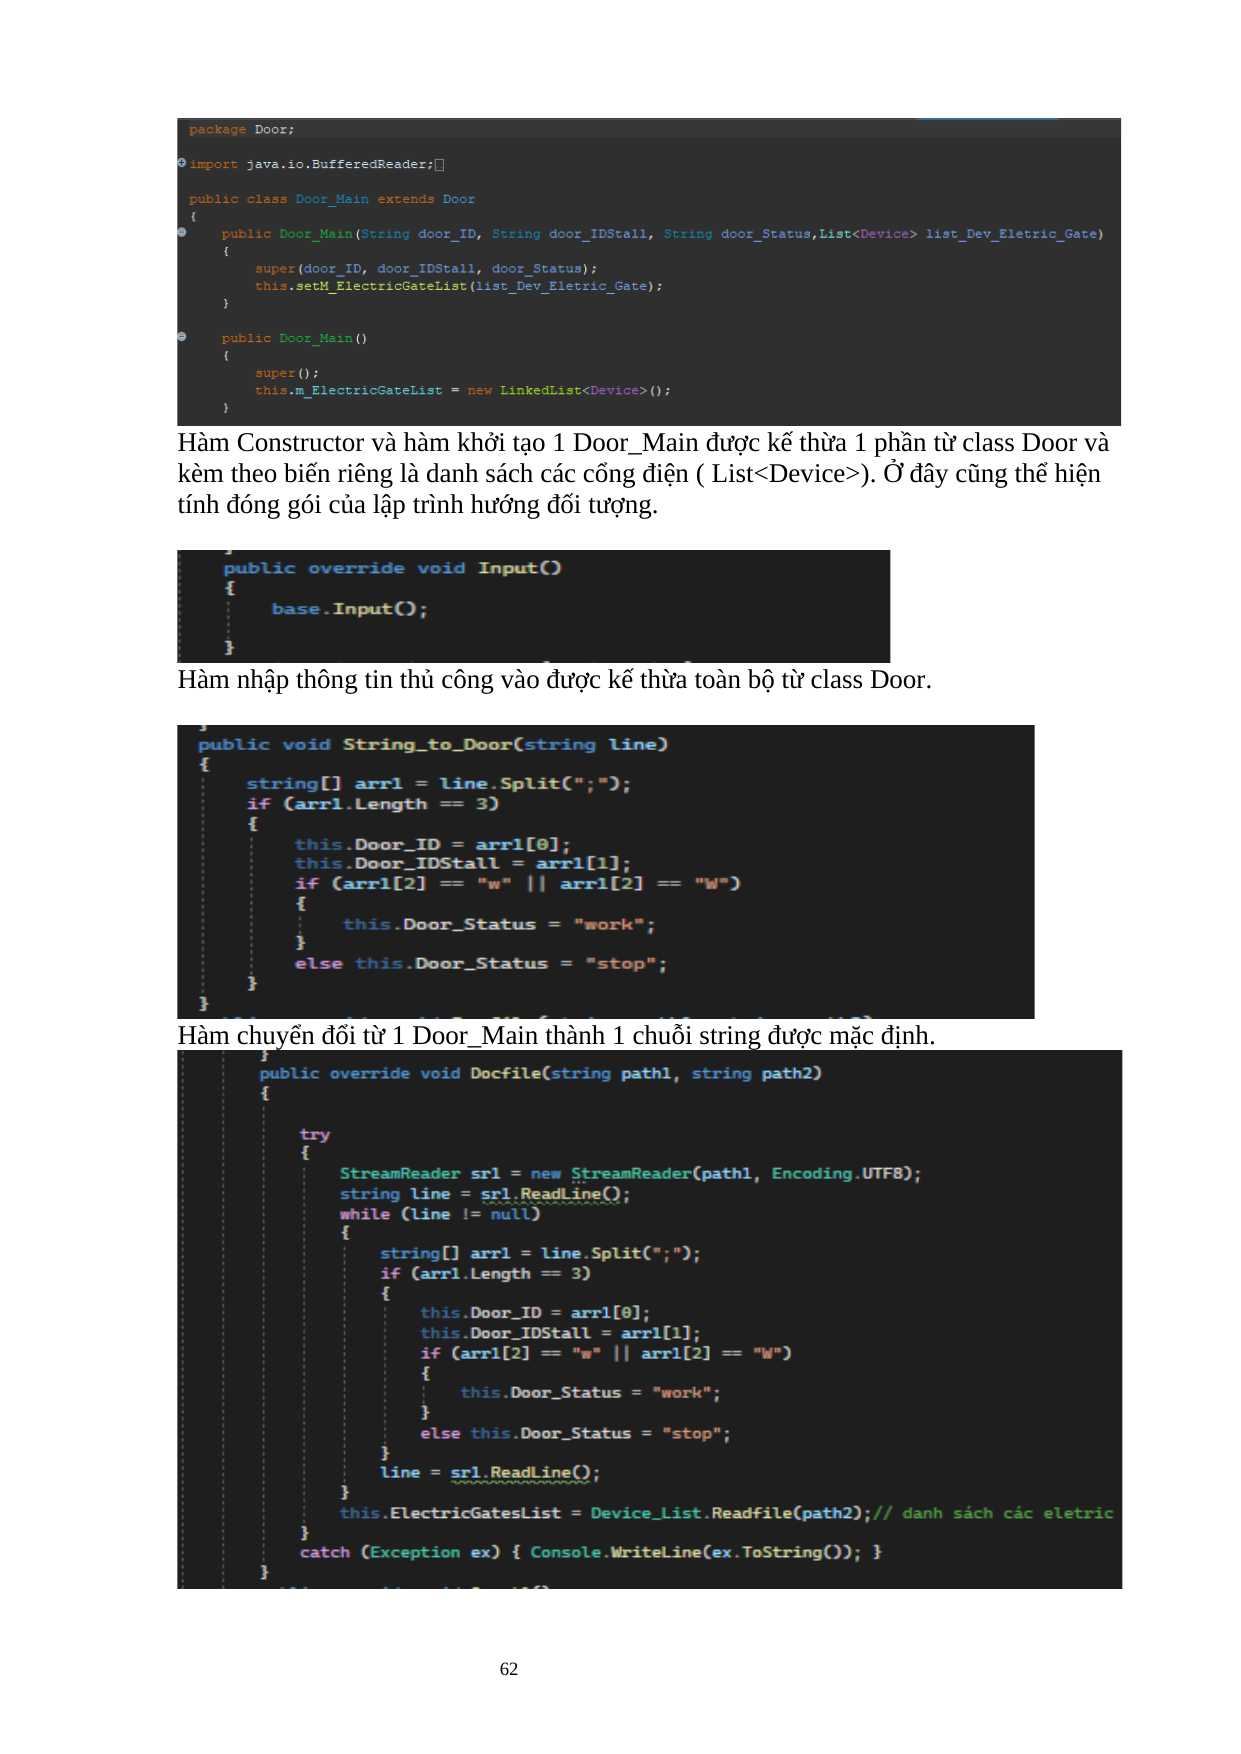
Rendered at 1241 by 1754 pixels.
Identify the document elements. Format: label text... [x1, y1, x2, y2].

list Hàm Constructor và hàm khởi tạo 1 Door_Main được kế thừa 1 phần từ class Door và kèm theo biến riêng là danh sách các cổng điện ( List<Device>). Ở đây cũng thể hiện tính đóng gói của lập trình hướng đối tượng. [177, 426, 1122, 519]
list Hàm chuyển đổi từ 1 Door_Main thành 1 chuỗi string được mặc định. [177, 1019, 1122, 1050]
picture [177, 118, 1122, 426]
picture [177, 1050, 1123, 1589]
picture [177, 550, 891, 663]
list Hàm nhập thông tin thủ công vào được kế thừa toàn bộ từ class Door. [177, 663, 1122, 694]
picture [177, 725, 1035, 1019]
